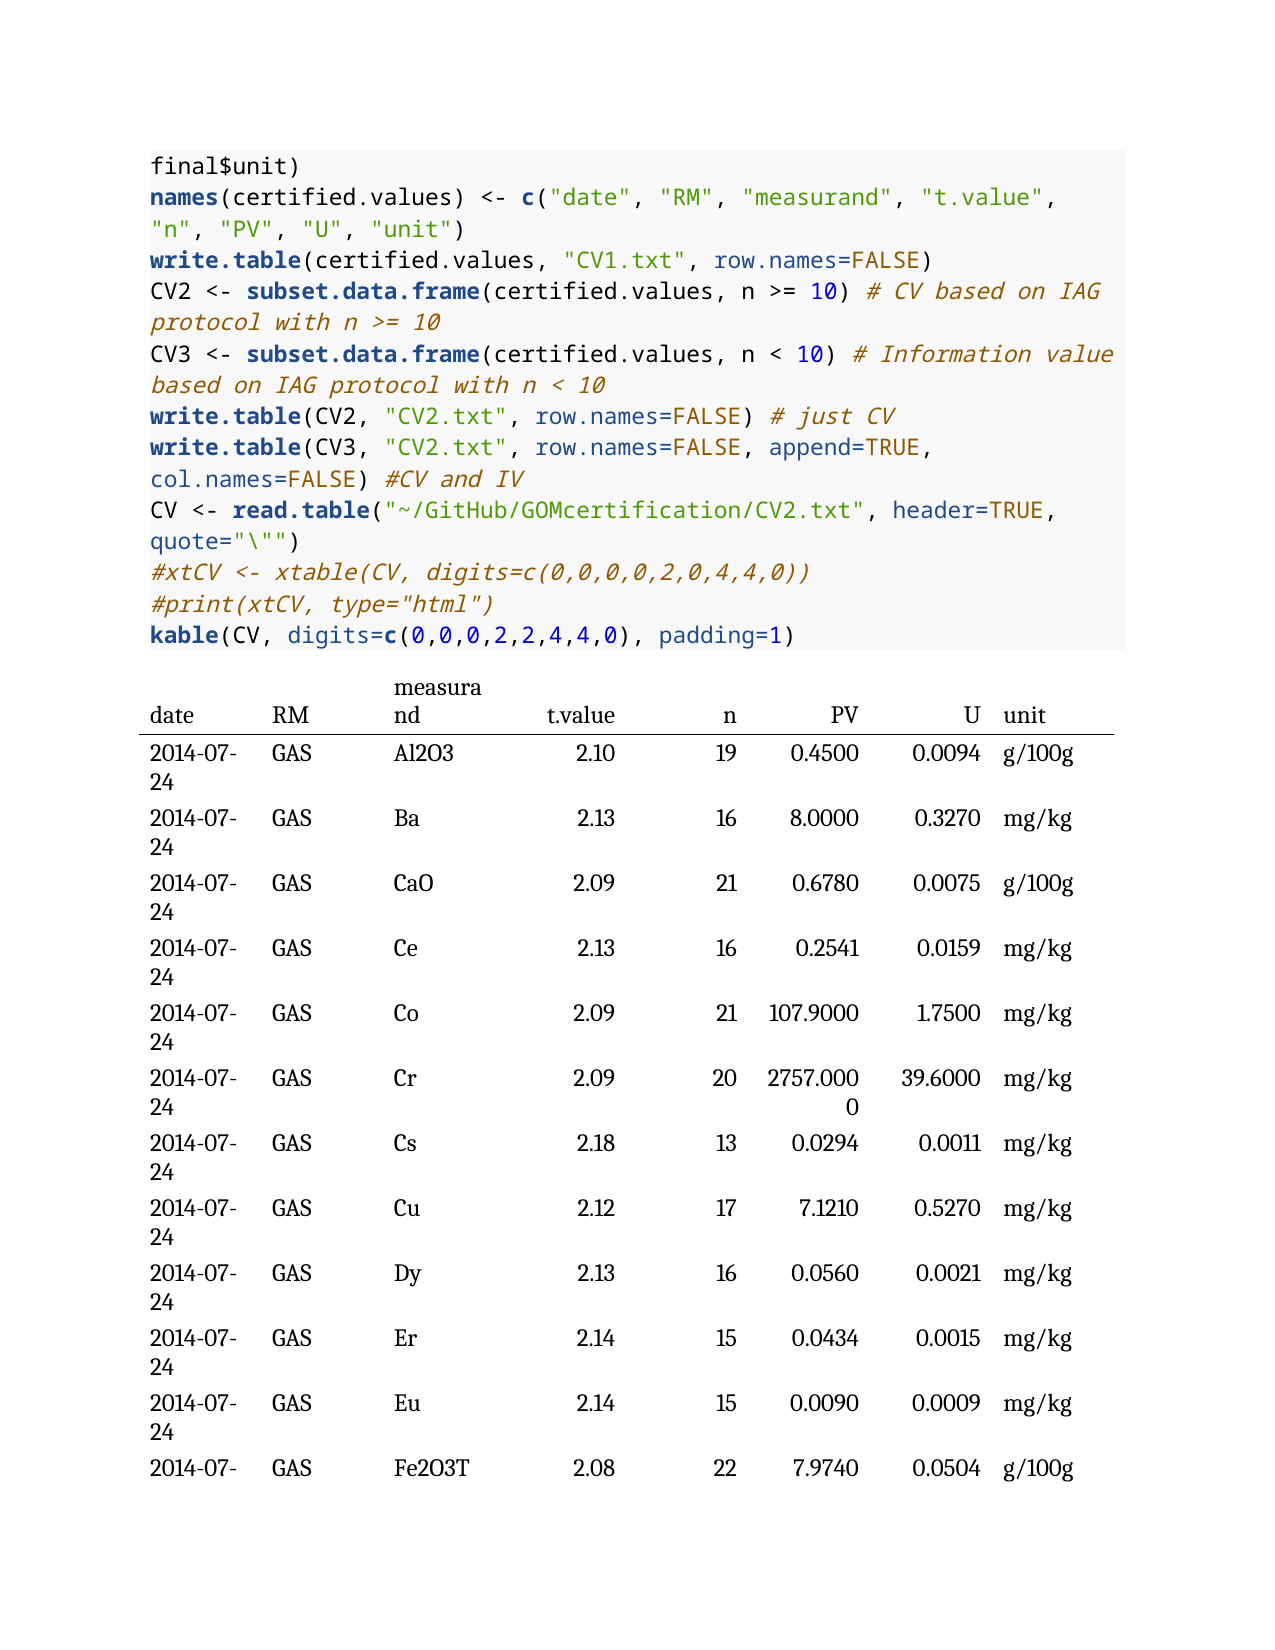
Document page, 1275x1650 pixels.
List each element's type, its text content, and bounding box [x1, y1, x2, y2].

table_cell 2014-07-24 [139, 865, 261, 930]
table_cell 2757.0000 [748, 1060, 870, 1125]
table_header unit [992, 669, 1114, 734]
table_header measurand [383, 669, 504, 734]
table_cell 2.18 [504, 1125, 626, 1190]
table_cell Ce [383, 930, 504, 995]
table_cell mg/kg [992, 800, 1114, 865]
table_cell GAS [261, 995, 382, 1060]
table_cell mg/kg [992, 1320, 1114, 1385]
table_cell mg/kg [992, 1385, 1114, 1450]
table_cell 0.0094 [870, 735, 992, 800]
table_cell Cr [383, 1060, 504, 1125]
table_cell mg/kg [992, 995, 1114, 1060]
table_cell 0.0560 [748, 1255, 870, 1320]
table_cell 0.0434 [748, 1320, 870, 1385]
table_cell 0.0090 [748, 1385, 870, 1450]
table_cell GAS [261, 1320, 382, 1385]
table_cell mg/kg [992, 930, 1114, 995]
table_cell 21 [626, 865, 748, 930]
table_cell 0.0015 [870, 1320, 992, 1385]
table_cell Eu [383, 1385, 504, 1450]
table_cell 2014-07-24 [139, 1060, 261, 1125]
table_cell 20 [626, 1060, 748, 1125]
table_cell 7.1210 [748, 1190, 870, 1255]
table_cell Al2O3 [383, 735, 504, 800]
table_cell 2.08 [504, 1450, 626, 1487]
table_header RM [261, 669, 382, 734]
table_cell 8.0000 [748, 800, 870, 865]
table_cell 13 [626, 1125, 748, 1190]
table_cell Dy [383, 1255, 504, 1320]
table_cell CaO [383, 865, 504, 930]
table_cell Ba [383, 800, 504, 865]
table_cell 0.6780 [748, 865, 870, 930]
table_cell GAS [261, 1060, 382, 1125]
table_cell 2.13 [504, 930, 626, 995]
table_cell GAS [261, 1385, 382, 1450]
table_cell 0.0075 [870, 865, 992, 930]
table_cell GAS [261, 1450, 382, 1487]
table_cell 2.09 [504, 995, 626, 1060]
table_cell 2.13 [504, 1255, 626, 1320]
table_cell GAS [261, 930, 382, 995]
table_cell Cu [383, 1190, 504, 1255]
table_cell Er [383, 1320, 504, 1385]
table_cell 2.14 [504, 1385, 626, 1450]
table_cell 2014-07-24 [139, 1255, 261, 1320]
table_cell 0.2541 [748, 930, 870, 995]
table_cell 0.0011 [870, 1125, 992, 1190]
table_cell 7.9740 [748, 1450, 870, 1487]
table_cell 15 [626, 1385, 748, 1450]
table_cell mg/kg [992, 1125, 1114, 1190]
table_cell 19 [626, 735, 748, 800]
table_cell 0.4500 [748, 735, 870, 800]
table_header PV [748, 669, 870, 734]
table_cell 2014-07-24 [139, 735, 261, 800]
table_header U [870, 669, 992, 734]
table_cell 2.14 [504, 1320, 626, 1385]
table_cell 16 [626, 800, 748, 865]
table_cell 0.0009 [870, 1385, 992, 1450]
table_cell Cs [383, 1125, 504, 1190]
table_cell 107.9000 [748, 995, 870, 1060]
table_cell Fe2O3T [383, 1450, 504, 1487]
table_header t.value [504, 669, 626, 734]
table_cell 2.13 [504, 800, 626, 865]
table_cell 16 [626, 930, 748, 995]
table_cell 15 [626, 1320, 748, 1385]
table_cell 2.09 [504, 865, 626, 930]
table_cell GAS [261, 800, 382, 865]
table_cell 16 [626, 1255, 748, 1320]
table_header n [626, 669, 748, 734]
table_cell g/100g [992, 735, 1114, 800]
table_cell 2014-07-24 [139, 930, 261, 995]
table_cell 17 [626, 1190, 748, 1255]
table_cell 1.7500 [870, 995, 992, 1060]
table_cell 2014-07-24 [139, 800, 261, 865]
table_cell 2014-07-24 [139, 995, 261, 1060]
table_cell 2014-07-24 [139, 1385, 261, 1450]
table_cell mg/kg [992, 1255, 1114, 1320]
table_cell 2014-07-24 [139, 1190, 261, 1255]
table_cell 2.10 [504, 735, 626, 800]
table_cell 0.0294 [748, 1125, 870, 1190]
table_cell 0.0504 [870, 1450, 992, 1487]
table_cell 2014-07-24 [139, 1125, 261, 1190]
table_cell 0.0021 [870, 1255, 992, 1320]
table_cell Co [383, 995, 504, 1060]
table_cell 2.09 [504, 1060, 626, 1125]
table_cell GAS [261, 1255, 382, 1320]
table_cell 21 [626, 995, 748, 1060]
table_cell 2.12 [504, 1190, 626, 1255]
table_cell mg/kg [992, 1190, 1114, 1255]
table_cell 2014-07-24 [139, 1320, 261, 1385]
table_cell 2014-07-24 [139, 1450, 261, 1487]
table_cell 0.5270 [870, 1190, 992, 1255]
table_cell 22 [626, 1450, 748, 1487]
table_cell GAS [261, 1190, 382, 1255]
table_cell 0.3270 [870, 800, 992, 865]
table_cell 0.0159 [870, 930, 992, 995]
table_cell 39.6000 [870, 1060, 992, 1125]
table_header date [139, 669, 261, 734]
table_cell g/100g [992, 865, 1114, 930]
table_cell GAS [261, 865, 382, 930]
table_cell g/100g [992, 1450, 1114, 1487]
table_cell GAS [261, 1125, 382, 1190]
table_cell mg/kg [992, 1060, 1114, 1125]
table_cell GAS [261, 735, 382, 800]
